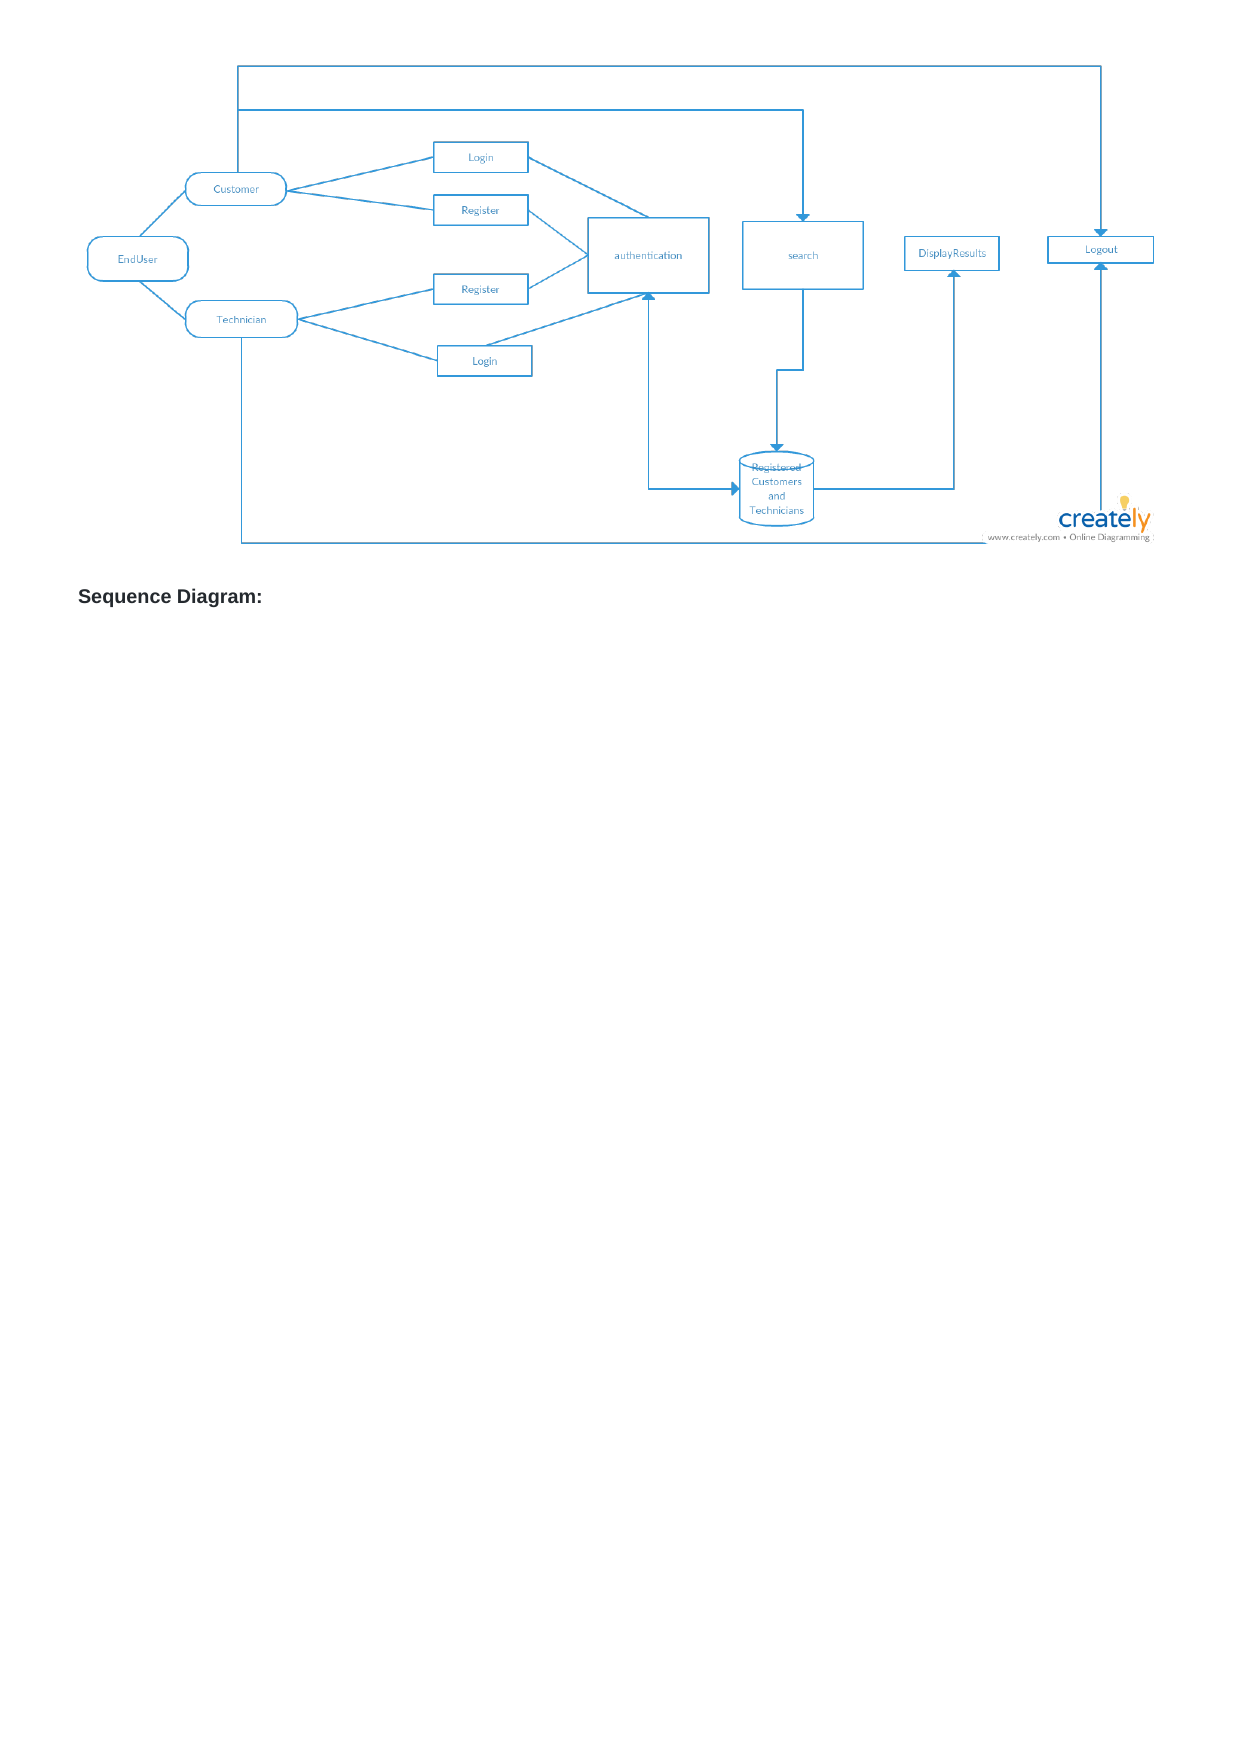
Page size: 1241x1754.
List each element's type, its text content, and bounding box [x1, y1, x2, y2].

picture [79, 59, 1160, 549]
text Sequence Diagram: [78, 585, 1161, 608]
